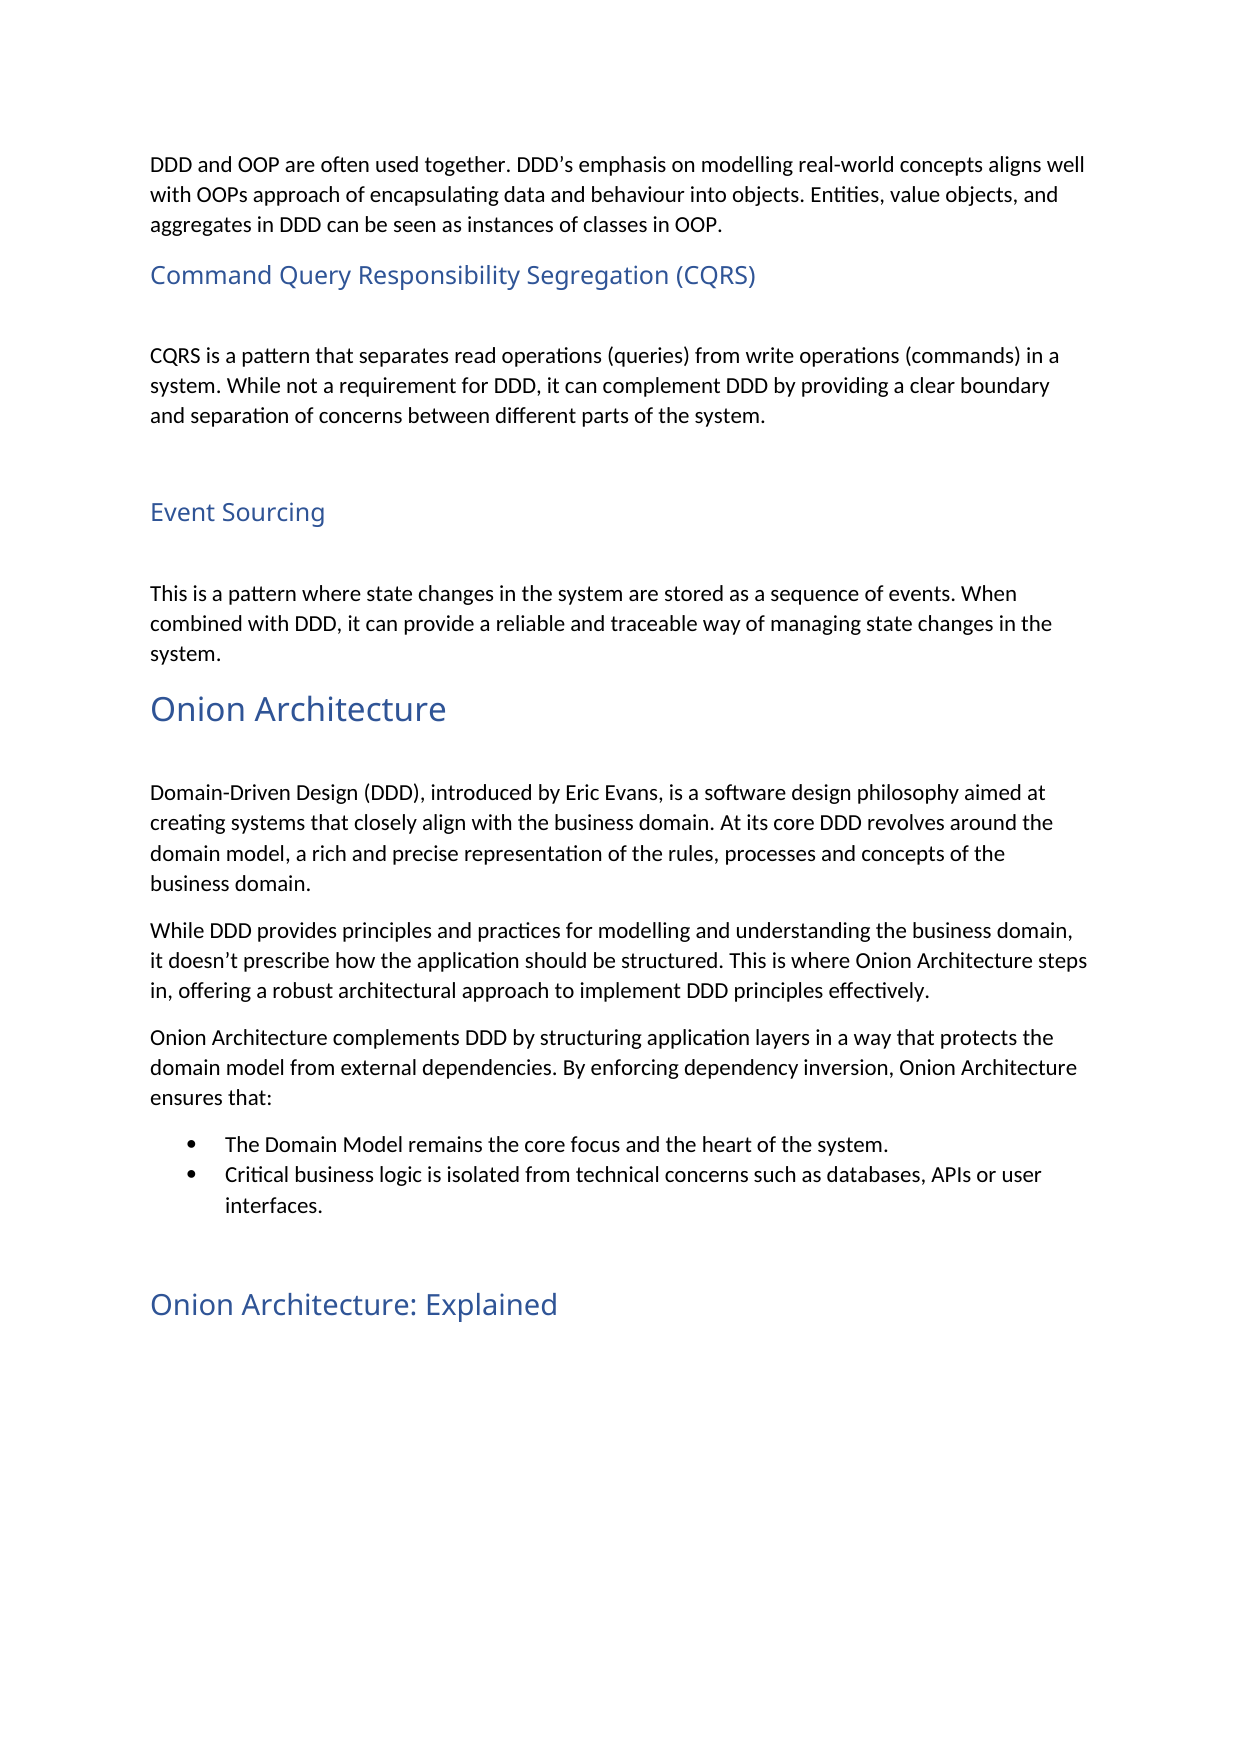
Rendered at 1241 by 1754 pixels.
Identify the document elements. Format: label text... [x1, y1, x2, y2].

text Onion Architecture complements DDD by structuring application layers in a way that protects the domain model from external dependencies. By enforcing dependency inversion, Onion Architecture ensures that: [150, 1023, 1090, 1112]
text This is a pattern where state changes in the system are stored as a sequence of events. When combined with DDD, it can provide a reliable and traceable way of managing state changes in the system. [150, 579, 1090, 667]
text CQRS is a pattern that separates read operations (queries) from write operations (commands) in a system. While not a requirement for DDD, it can complement DDD by providing a clear boundary and separation of concerns between different parts of the system. [150, 341, 1090, 429]
list The Domain Model remains the core focus and the heart of the system. [187, 1130, 1090, 1158]
text DDD and OOP are often used together. DDD’s emphasis on modelling real-world concepts aligns well with OOPs approach of encapsulating data and behaviour into objects. Entities, value objects, and aggregates in DDD can be seen as instances of classes in OOP. [150, 150, 1090, 238]
subtitle Onion Architecture [150, 686, 1090, 731]
subtitle Command Query Responsibility Segregation (CQRS) [150, 257, 1090, 291]
text While DDD provides principles and practices for modelling and understanding the business domain, it doesn’t prescribe how the application should be structured. This is where Onion Architecture steps in, offering a robust architectural approach to implement DDD principles effectively. [150, 916, 1090, 1004]
text Domain-Driven Design (DDD), introduced by Eric Evans, is a software design philosophy aimed at creating systems that closely align with the business domain. At its core DDD revolves around the domain model, a rich and precise representation of the rules, processes and concepts of the business domain. [150, 778, 1090, 897]
subtitle Event Sourcing [150, 495, 1090, 529]
subtitle Onion Architecture: Explained [150, 1284, 1090, 1324]
list Critical business logic is isolated from technical concerns such as databases, APIs or user interfaces. [187, 1161, 1090, 1219]
